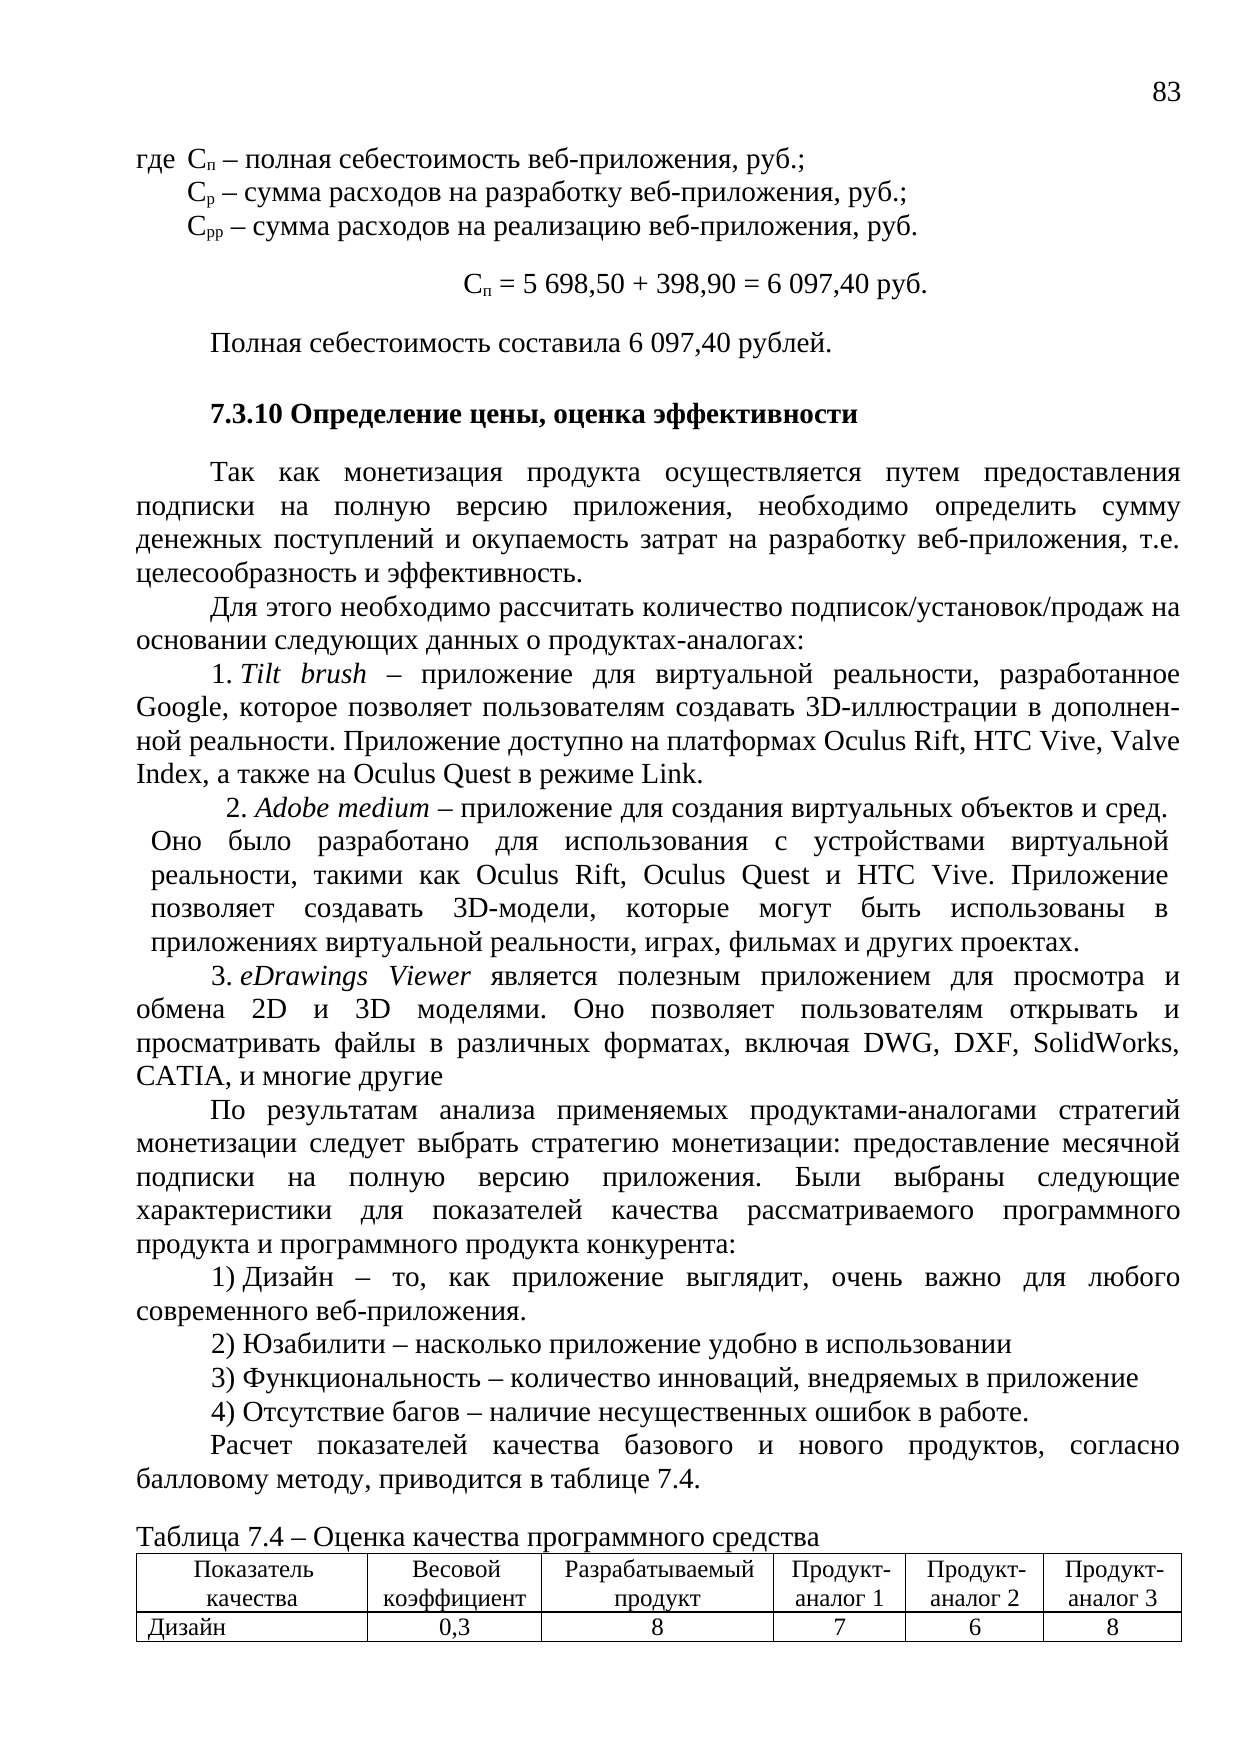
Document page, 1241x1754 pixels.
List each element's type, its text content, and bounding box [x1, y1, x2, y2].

text Полная себестоимость составила 6 097,40 рублей. [136, 325, 1181, 358]
text Таблица 7.4 – Оценка качества программного средства [136, 1519, 1181, 1553]
table_cell 6 [906, 1613, 1043, 1641]
table_header Продукт-аналог 2 [906, 1554, 1043, 1611]
table_cell 7 [774, 1613, 905, 1641]
list Функциональность – количество инноваций, внедряемых в приложение [136, 1360, 1181, 1394]
text Срр – сумма расходов на реализацию веб-приложения, руб. [136, 208, 1181, 241]
table_cell 8 [1044, 1613, 1181, 1641]
text Расчет показателей качества базового и нового продуктов, согласно балловому методу, приводится в таблице 7.4. [136, 1427, 1181, 1494]
text где Сп – полная себестоимость веб-приложения, руб.; [136, 141, 1181, 174]
list eDrawings Viewer является полезным приложением для просмотра и обмена 2D и 3D моделями. Оно позволяет пользователям открывать и просматривать файлы в различных форматах, включая DWG, DXF, SolidWorks, CATIA, и многие другие [136, 958, 1181, 1092]
table_cell 0,3 [368, 1613, 541, 1641]
table_header Разрабатываемый продукт [542, 1554, 773, 1611]
text По результатам анализа применяемых продуктами-аналогами стратегий монетизации следует выбрать стратегию монетизации: предоставление месячной подписки на полную версию приложения. Были выбраны следующие характеристики для показателей качества рассматриваемого программного продукта и программного продукта конкурента: [136, 1092, 1181, 1259]
text Для этого необходимо рассчитать количество подписок/установок/продаж на основании следующих данных о продуктах-аналогах: [136, 589, 1181, 656]
table_header Продукт-аналог 3 [1044, 1554, 1181, 1611]
text Так как монетизация продукта осуществляется путем предоставления подписки на полную версию приложения, необходимо определить сумму денежных поступлений и окупаемость затрат на разработку веб-приложения, т.е. целесообразность и эффективность. [136, 454, 1181, 589]
table_cell Дизайн [137, 1613, 367, 1641]
table_header Весовой коэффициент [368, 1554, 541, 1611]
text Ср – сумма расходов на разработку веб-приложения, руб.; [136, 174, 1181, 208]
table_cell 8 [542, 1613, 773, 1641]
list Adobe medium – приложение для создания виртуальных объектов и сред. Оно было разработано для использования с устройствами виртуальной реальности, такими как Oculus Rift, Oculus Quest и HTC Vive. Приложение позволяет создавать 3D-модели, которые могут быть использованы в приложениях виртуальной реальности, играх, фильмах и других проектах. [151, 790, 1169, 958]
list Tilt brush – приложение для виртуальной реальности, разработанное Google, которое позволяет пользователям создавать 3D-иллюстрации в дополнен-ной реальности. Приложение доступно на платформах Oculus Rift, HTC Vive, Valve Index, а также на Oculus Quest в режиме Link. [136, 656, 1181, 790]
list Дизайн – то, как приложение выглядит, очень важно для любого современного веб-приложения. [136, 1259, 1181, 1327]
table_header Показатель качества [137, 1554, 367, 1611]
list Отсутствие багов – наличие несущественных ошибок в работе. [136, 1394, 1181, 1427]
text Сп = 5 698,50 + 398,90 = 6 097,40 руб. [136, 266, 1181, 300]
list Юзабилити – насколько приложение удобно в использовании [136, 1327, 1181, 1360]
subtitle 7.3.10 Определение цены, оценка эффективности [136, 396, 1181, 429]
table_header Продукт-аналог 1 [774, 1554, 905, 1611]
